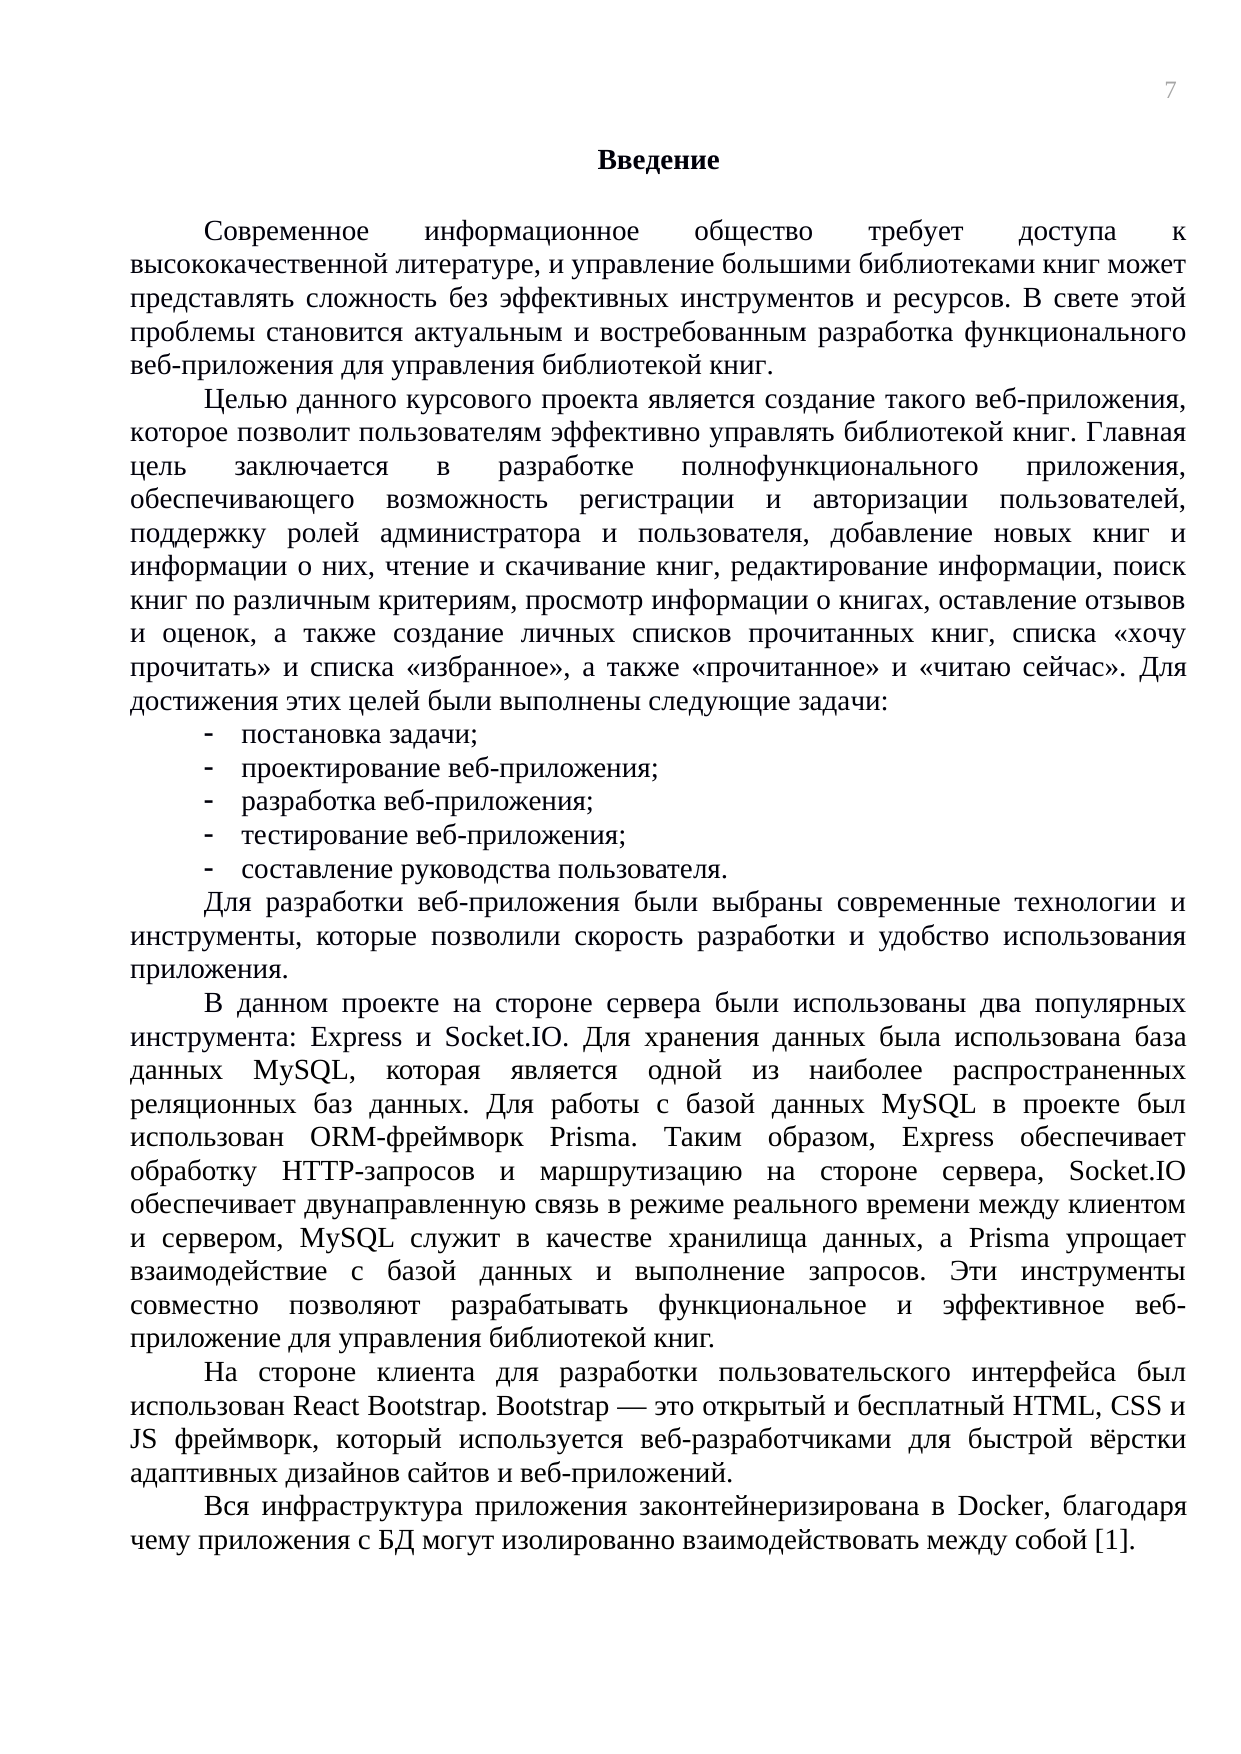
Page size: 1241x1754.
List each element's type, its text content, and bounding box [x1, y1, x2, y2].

text Целью данного курсового проекта является создание такого веб-приложения, которое позволит пользователям эффективно управлять библиотекой книг. Главная цель заключается в разработке полнофункционального приложения, обеспечивающего возможность регистрации и авторизации пользователей, поддержку ролей администратора и пользователя, добавление новых книг и информации о них, чтение и скачивание книг, редактирование информации, поиск книг по различным критериям, просмотр информации о книгах, оставление отзывов и оценок, а также создание личных списков прочитанных книг, списка «хочу прочитать» и списка «избранное», а также «прочитанное» и «читаю сейчас». Для достижения этих целей были выполнены следующие задачи: [130, 381, 1187, 716]
list составление руководства пользователя. [204, 851, 1187, 884]
text Для разработки веб-приложения были выбраны современные технологии и инструменты, которые позволили скорость разработки и удобство использования приложения. [130, 884, 1187, 985]
text Современное информационное общество требует доступа к высококачественной литературе, и управление большими библиотеками книг может представлять сложность без эффективных инструментов и ресурсов. В свете этой проблемы становится актуальным и востребованным разработка функционального веб-приложения для управления библиотекой книг. [130, 213, 1187, 381]
list разработка веб-приложения; [204, 783, 1187, 817]
text Введение [130, 142, 1187, 176]
text На стороне клиента для разработки пользовательского интерфейса был использован React Bootstrap. Bootstrap — это открытый и бесплатный HTML, CSS и JS фреймворк, который используется веб-разработчиками для быстрой вёрстки адаптивных дизайнов сайтов и веб-приложений. [130, 1354, 1187, 1488]
list проектирование веб-приложения; [204, 750, 1187, 783]
list тестирование веб-приложения; [204, 817, 1187, 851]
list постановка задачи; [204, 716, 1187, 750]
text Вся инфраструктура приложения законтейнеризирована в Docker, благодаря чему приложения с БД могут изолированно взаимодействовать между собой [1]. [130, 1488, 1187, 1555]
text В данном проекте на стороне сервера были использованы два популярных инструмента: Express и Socket.IO. Для хранения данных была использована база данных MySQL, которая является одной из наиболее распространенных реляционных баз данных. Для работы с базой данных MySQL в проекте был использован ORM-фреймворк Prisma. Таким образом, Express обеспечивает обработку HTTP-запросов и маршрутизацию на стороне сервера, Socket.IO обеспечивает двунаправленную связь в режиме реального времени между клиентом и сервером, MySQL служит в качестве хранилища данных, а Prisma упрощает взаимодействие с базой данных и выполнение запросов. Эти инструменты совместно позволяют разрабатывать функциональное и эффективное веб-приложение для управления библиотекой книг. [130, 985, 1187, 1354]
